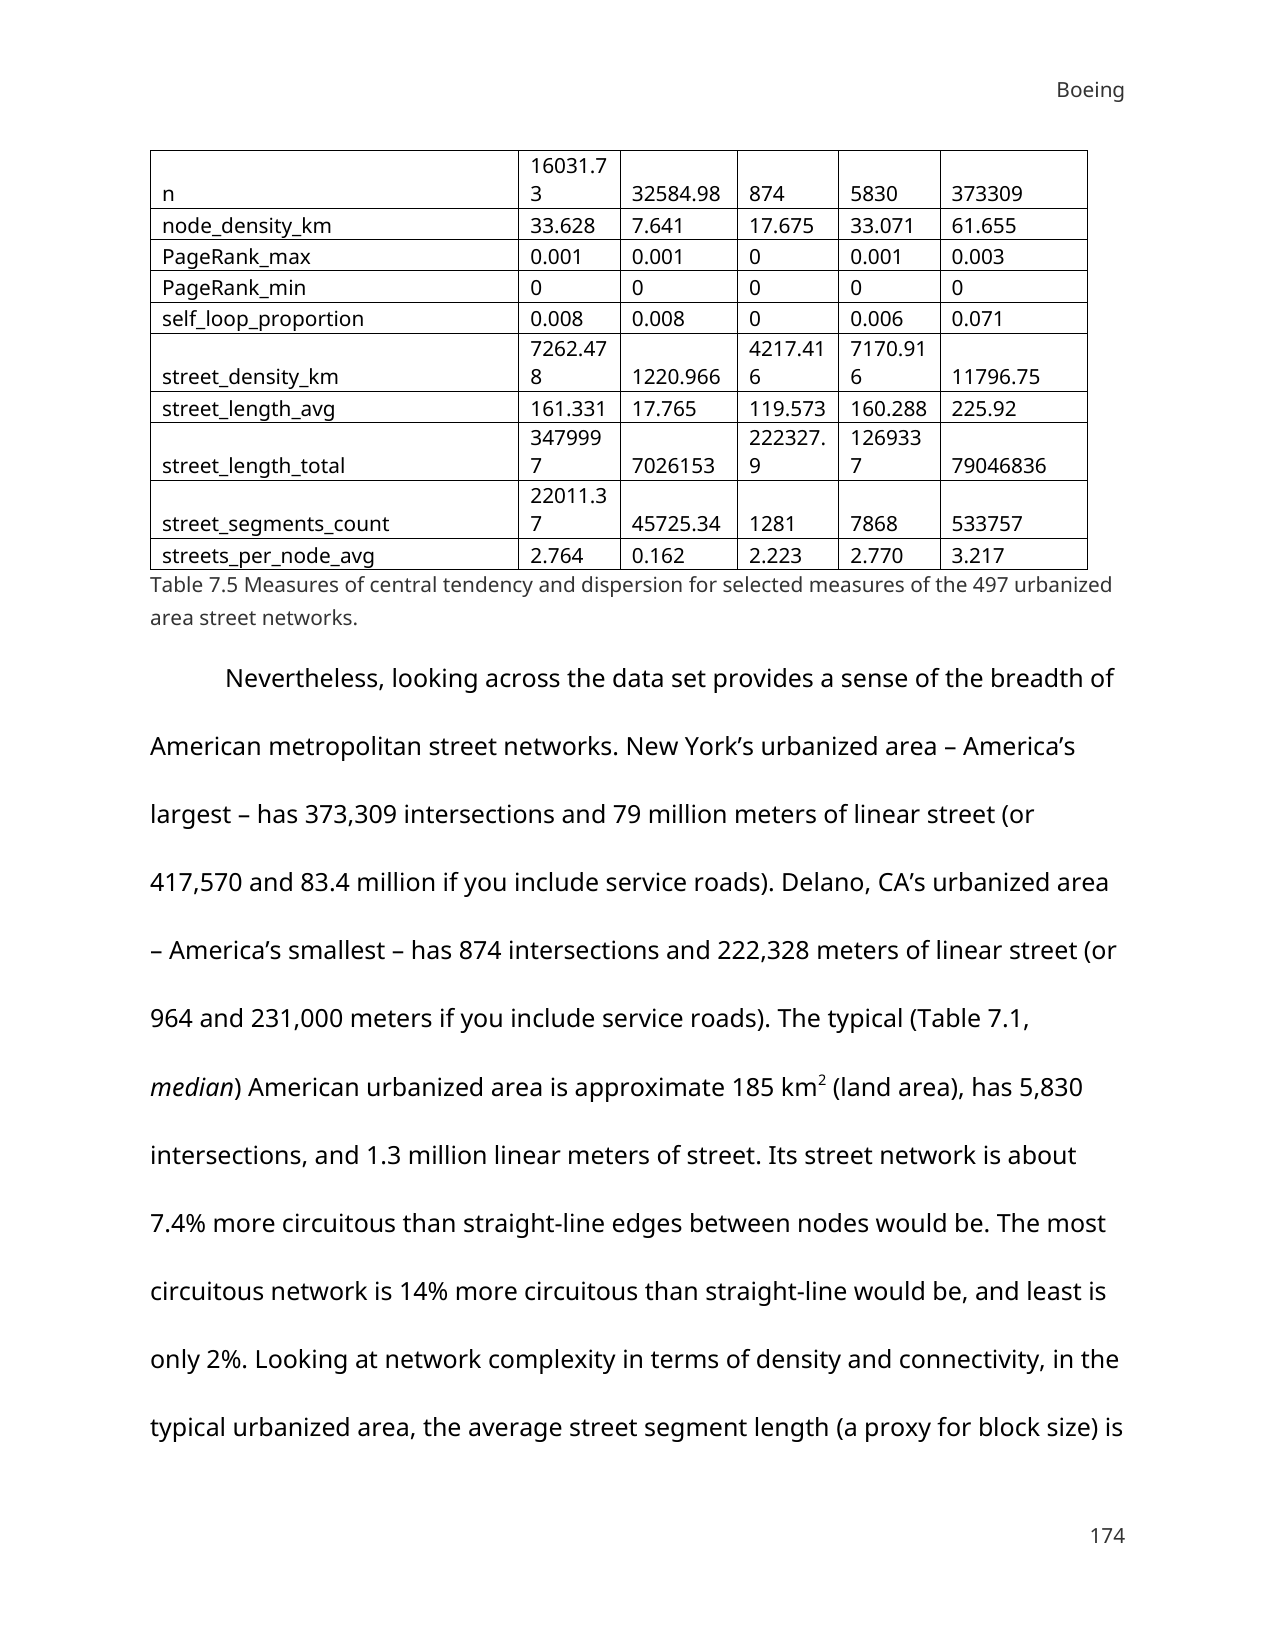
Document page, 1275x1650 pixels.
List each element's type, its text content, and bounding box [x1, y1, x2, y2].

table_cell 225.92 [941, 392, 1087, 422]
table_cell 7.641 [621, 209, 737, 239]
table_cell 3479997 [519, 423, 620, 480]
table_cell 7262.478 [519, 334, 620, 391]
table_cell 0.003 [941, 240, 1087, 270]
table_cell street_length_total [151, 423, 518, 480]
table_cell PageRank_min [151, 271, 518, 302]
table_cell 7170.916 [839, 334, 940, 391]
table_cell 0 [839, 271, 940, 302]
table_cell 2.223 [738, 539, 838, 569]
table_cell 0.001 [519, 240, 620, 270]
table_cell 61.655 [941, 209, 1087, 239]
table_cell 533757 [941, 481, 1087, 538]
table_cell 0 [941, 271, 1087, 302]
table_cell 11796.75 [941, 334, 1087, 391]
table_cell node_density_km [151, 209, 518, 239]
table_cell 1281 [738, 481, 838, 538]
table_cell 222327.9 [738, 423, 838, 480]
table_cell 7868 [839, 481, 940, 538]
table_cell 373309 [941, 151, 1087, 208]
table_cell 22011.37 [519, 481, 620, 538]
table_cell 7026153 [621, 423, 737, 480]
table_cell 874 [738, 151, 838, 208]
table_cell 33.628 [519, 209, 620, 239]
table_cell 2.764 [519, 539, 620, 569]
table_cell 0.008 [519, 303, 620, 333]
table_cell streets_per_node_avg [151, 539, 518, 569]
table_cell n [151, 151, 518, 208]
table_cell 45725.34 [621, 481, 737, 538]
table_cell street_length_avg [151, 392, 518, 422]
table_cell 32584.98 [621, 151, 737, 208]
table_cell 33.071 [839, 209, 940, 239]
table_cell self_loop_proportion [151, 303, 518, 333]
table_cell 0.001 [839, 240, 940, 270]
table_cell 1220.966 [621, 334, 737, 391]
table_cell 4217.416 [738, 334, 838, 391]
table_cell 17.675 [738, 209, 838, 239]
table_cell 161.331 [519, 392, 620, 422]
table_cell PageRank_max [151, 240, 518, 270]
table_cell 0.008 [621, 303, 737, 333]
table_cell 2.770 [839, 539, 940, 569]
table_cell street_segments_count [151, 481, 518, 538]
table_cell 0.001 [621, 240, 737, 270]
table_cell 0 [519, 271, 620, 302]
table_cell street_density_km [151, 334, 518, 391]
table_cell 79046836 [941, 423, 1087, 480]
table_cell 119.573 [738, 392, 838, 422]
table_cell 17.765 [621, 392, 737, 422]
table_cell 1269337 [839, 423, 940, 480]
table_cell 0 [621, 271, 737, 302]
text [150, 660, 1125, 1444]
table_cell 160.288 [839, 392, 940, 422]
table_cell 0.071 [941, 303, 1087, 333]
table_cell 5830 [839, 151, 940, 208]
table_cell 0 [738, 240, 838, 270]
table_cell 0 [738, 303, 838, 333]
table_cell 0 [738, 271, 838, 302]
table_cell 0.162 [621, 539, 737, 569]
table_cell 0.006 [839, 303, 940, 333]
table_cell 3.217 [941, 539, 1087, 569]
table_cell 16031.73 [519, 151, 620, 208]
